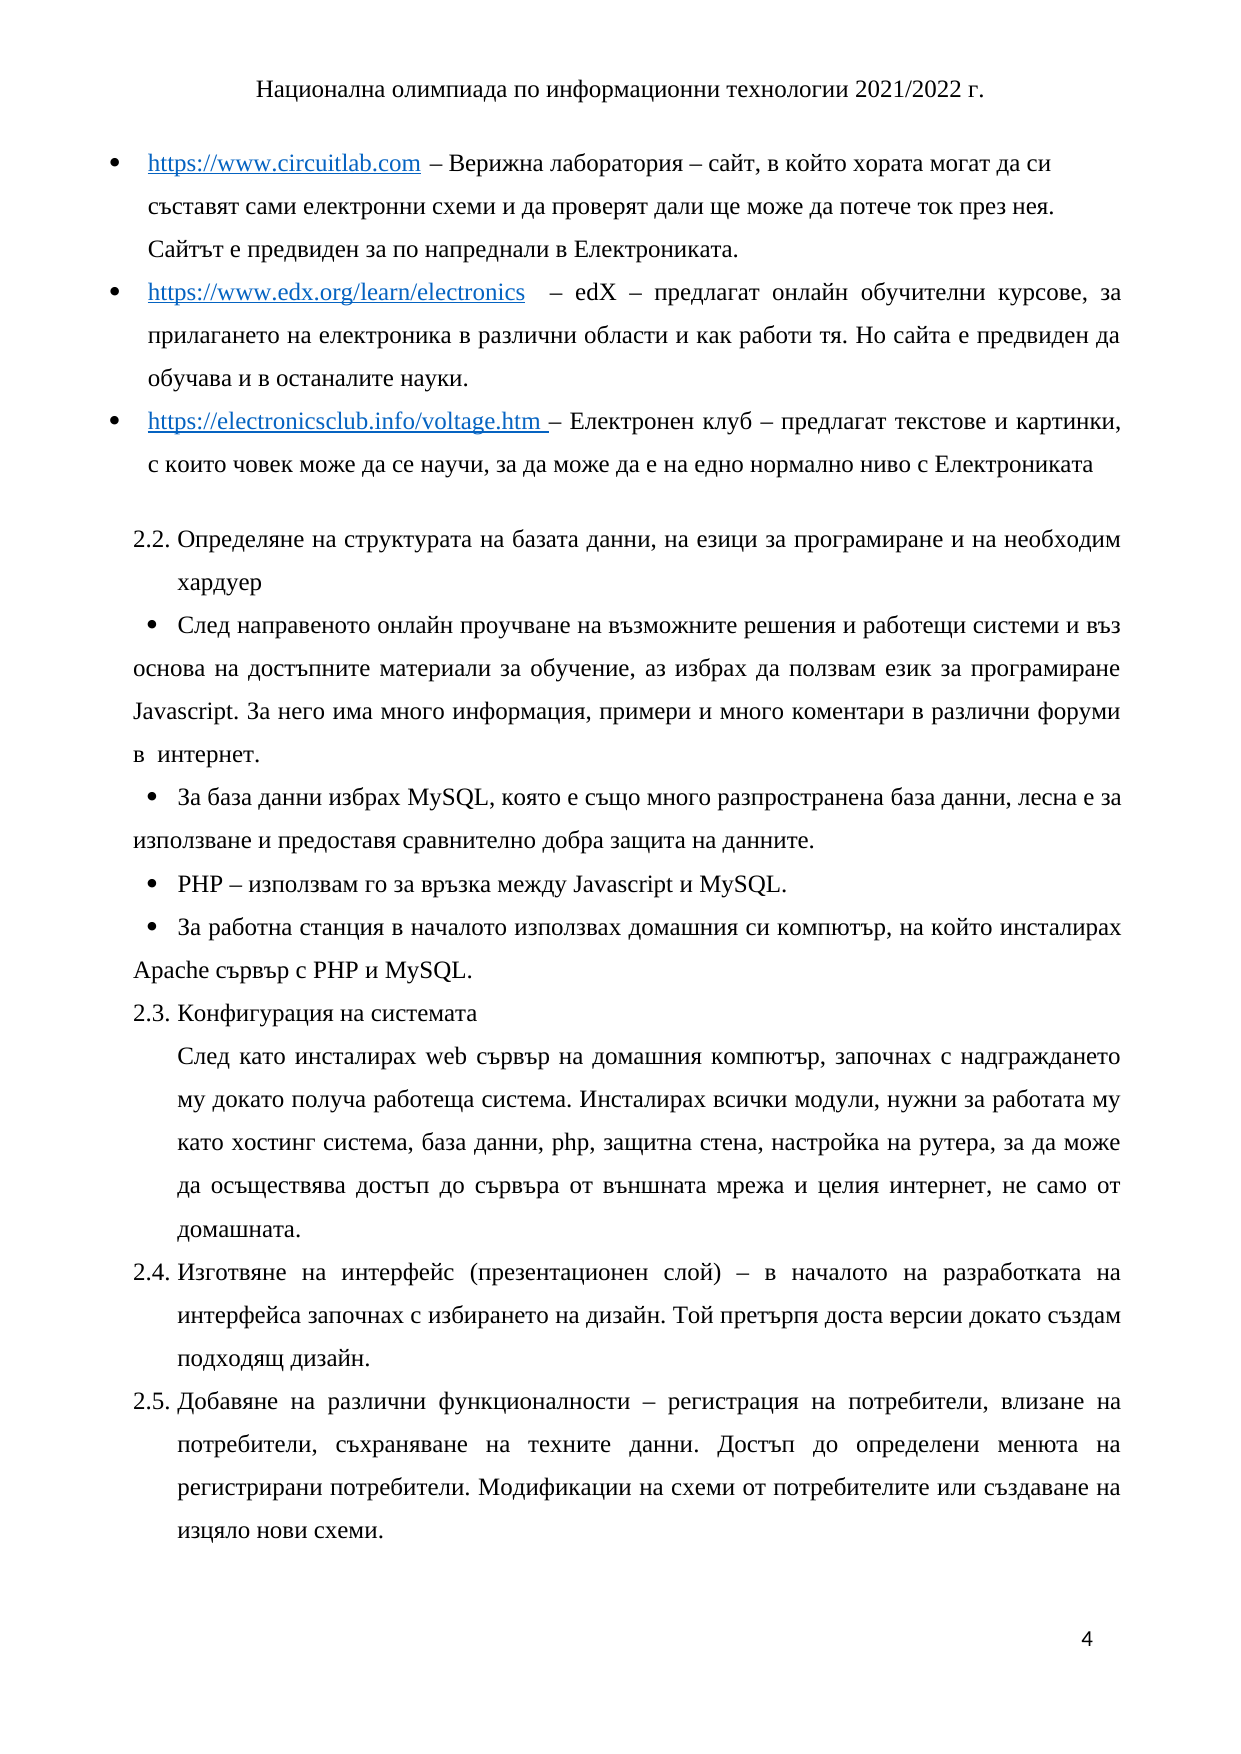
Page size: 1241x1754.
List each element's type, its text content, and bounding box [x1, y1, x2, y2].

list Определяне на структурата на базата данни, на езици за програмиране и на необходим хардуер [133, 524, 1122, 596]
list След като инсталирах web сървър на домашния компютър, започнах с надграждането му докато получа работеща система. Инсталирах всички модули, нужни за работата му като хостинг система, база данни, php, защитна стена, настройка на рутера, за да може да осъществява достъп до сървъра от външната мрежа и целия интернет, не само от домашната. [177, 1041, 1122, 1242]
list Изготвяне на интерфейс (презентационен слой) – в началото на разработката на интерфейса започнах с избирането на дизайн. Той претърпя доста версии докато създам подходящ дизайн. [133, 1257, 1122, 1372]
list Добавяне на различни функционалности – регистрация на потребители, влизане на потребители, съхраняване на техните данни. Достъп до определени менюта на регистрирани потребители. Модификации на схеми от потребителите или създаване на изцяло нови схеми. [133, 1386, 1122, 1544]
list https://electronicsclub.info/voltage.htm – Електронен клуб – предлагат текстове и картинки, с които човек може да се научи, за да може да е на едно нормално ниво с Електрониката [110, 406, 1122, 478]
list За работна станция в началото използвах домашния си компютър, на който инсталирах Apache сървър с PHP и MySQL. [133, 912, 1122, 984]
list https://www.edx.org/learn/electronics – edX – предлагат онлайн обучителни курсове, за прилагането на електроника в различни области и как работи тя. Но сайта е предвиден да обучава и в останалите науки. [110, 277, 1122, 392]
list След направеното онлайн проучване на възможните решения и работещи системи и въз основа на достъпните материали за обучение, аз избрах да ползвам език за програмиране Javascript. За него има много информация, примери и много коментари в различни форуми в интернет. [133, 610, 1122, 768]
list Конфигурация на системата [133, 998, 1122, 1027]
list https://www.circuitlab.com – Верижна лаборатория – сайт, в който хората могат да си съставят сами електронни схеми и да проверят дали ще може да потече ток през нея. Сайтът е предвиден за по напреднали в Електрониката. [110, 148, 1093, 263]
list За база данни избрах MySQL, която е също много разпространена база данни, лесна е за използване и предоставя сравнително добра защита на данните. [133, 782, 1122, 854]
list PHP – използвам го за връзка между Javascript и MySQL. [133, 869, 1122, 897]
